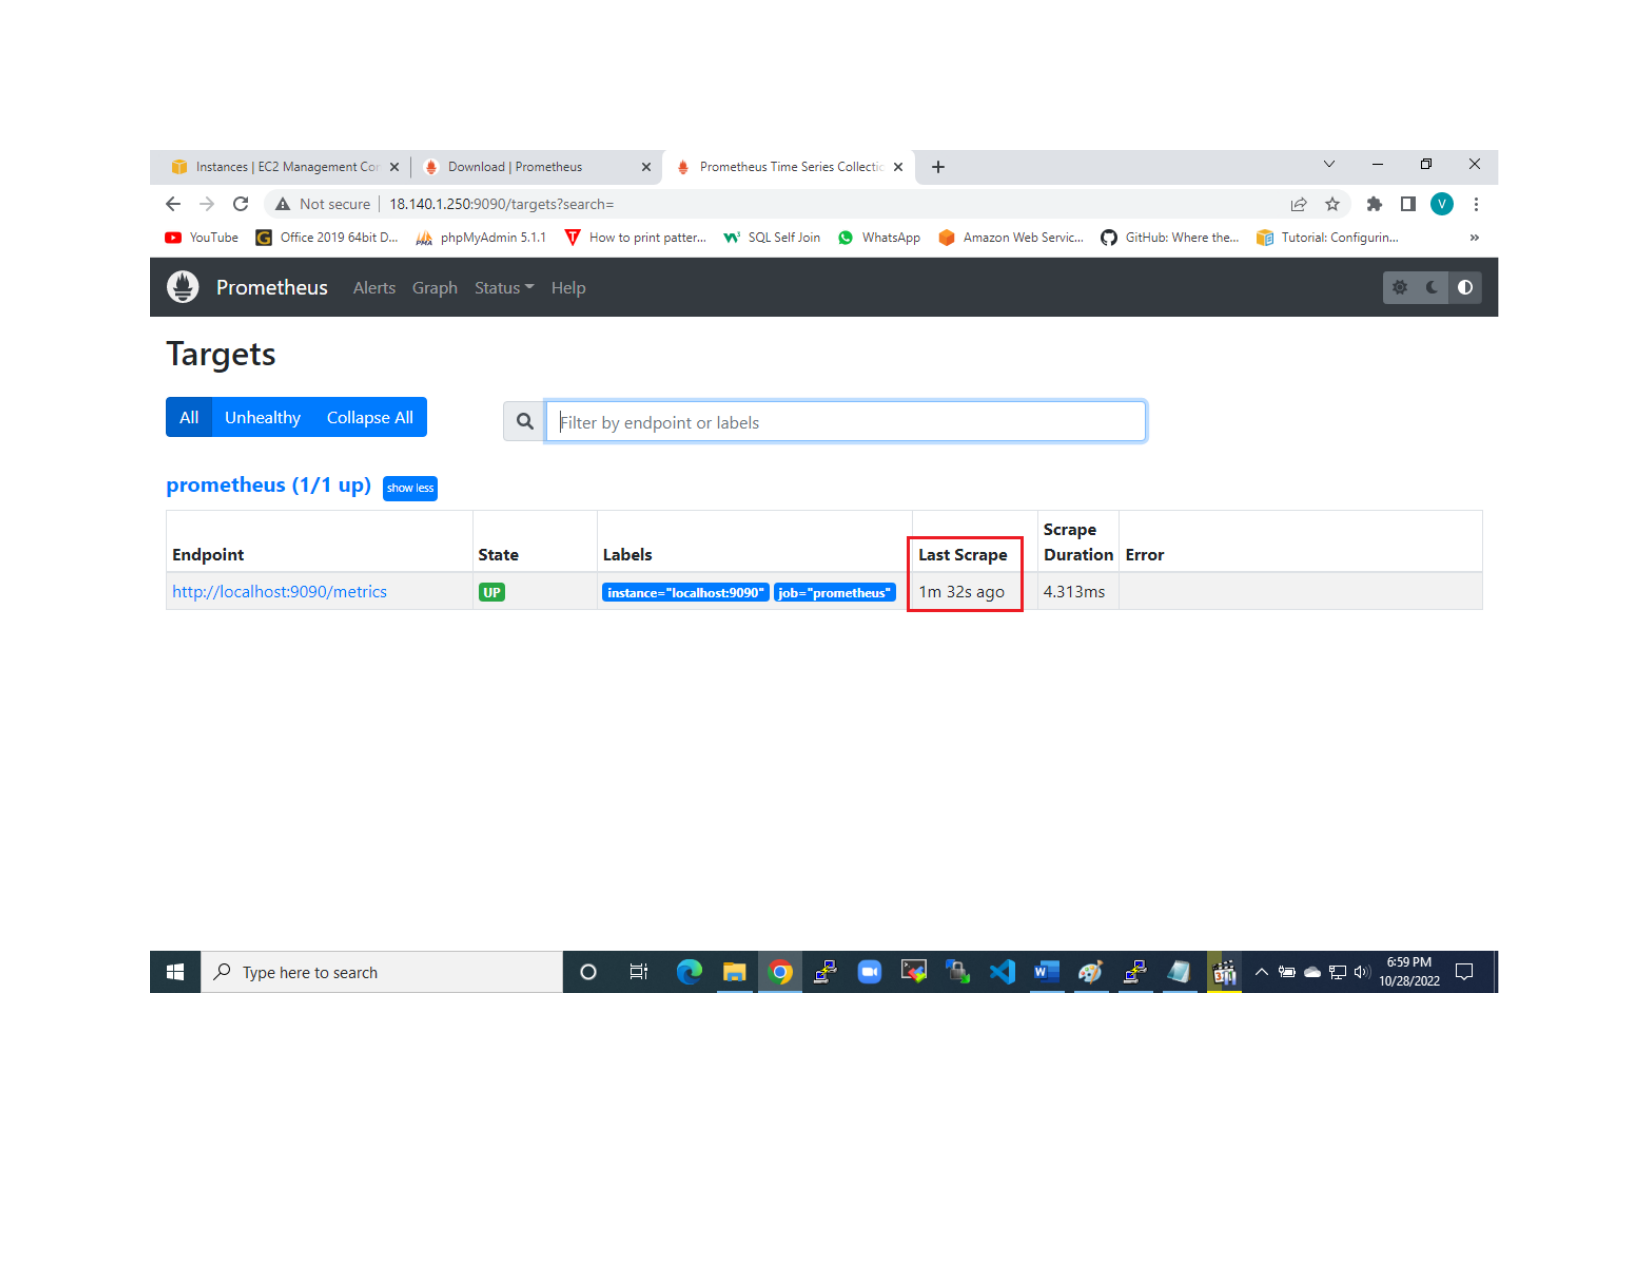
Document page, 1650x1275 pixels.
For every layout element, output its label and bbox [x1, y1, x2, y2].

picture [150, 150, 1499, 993]
